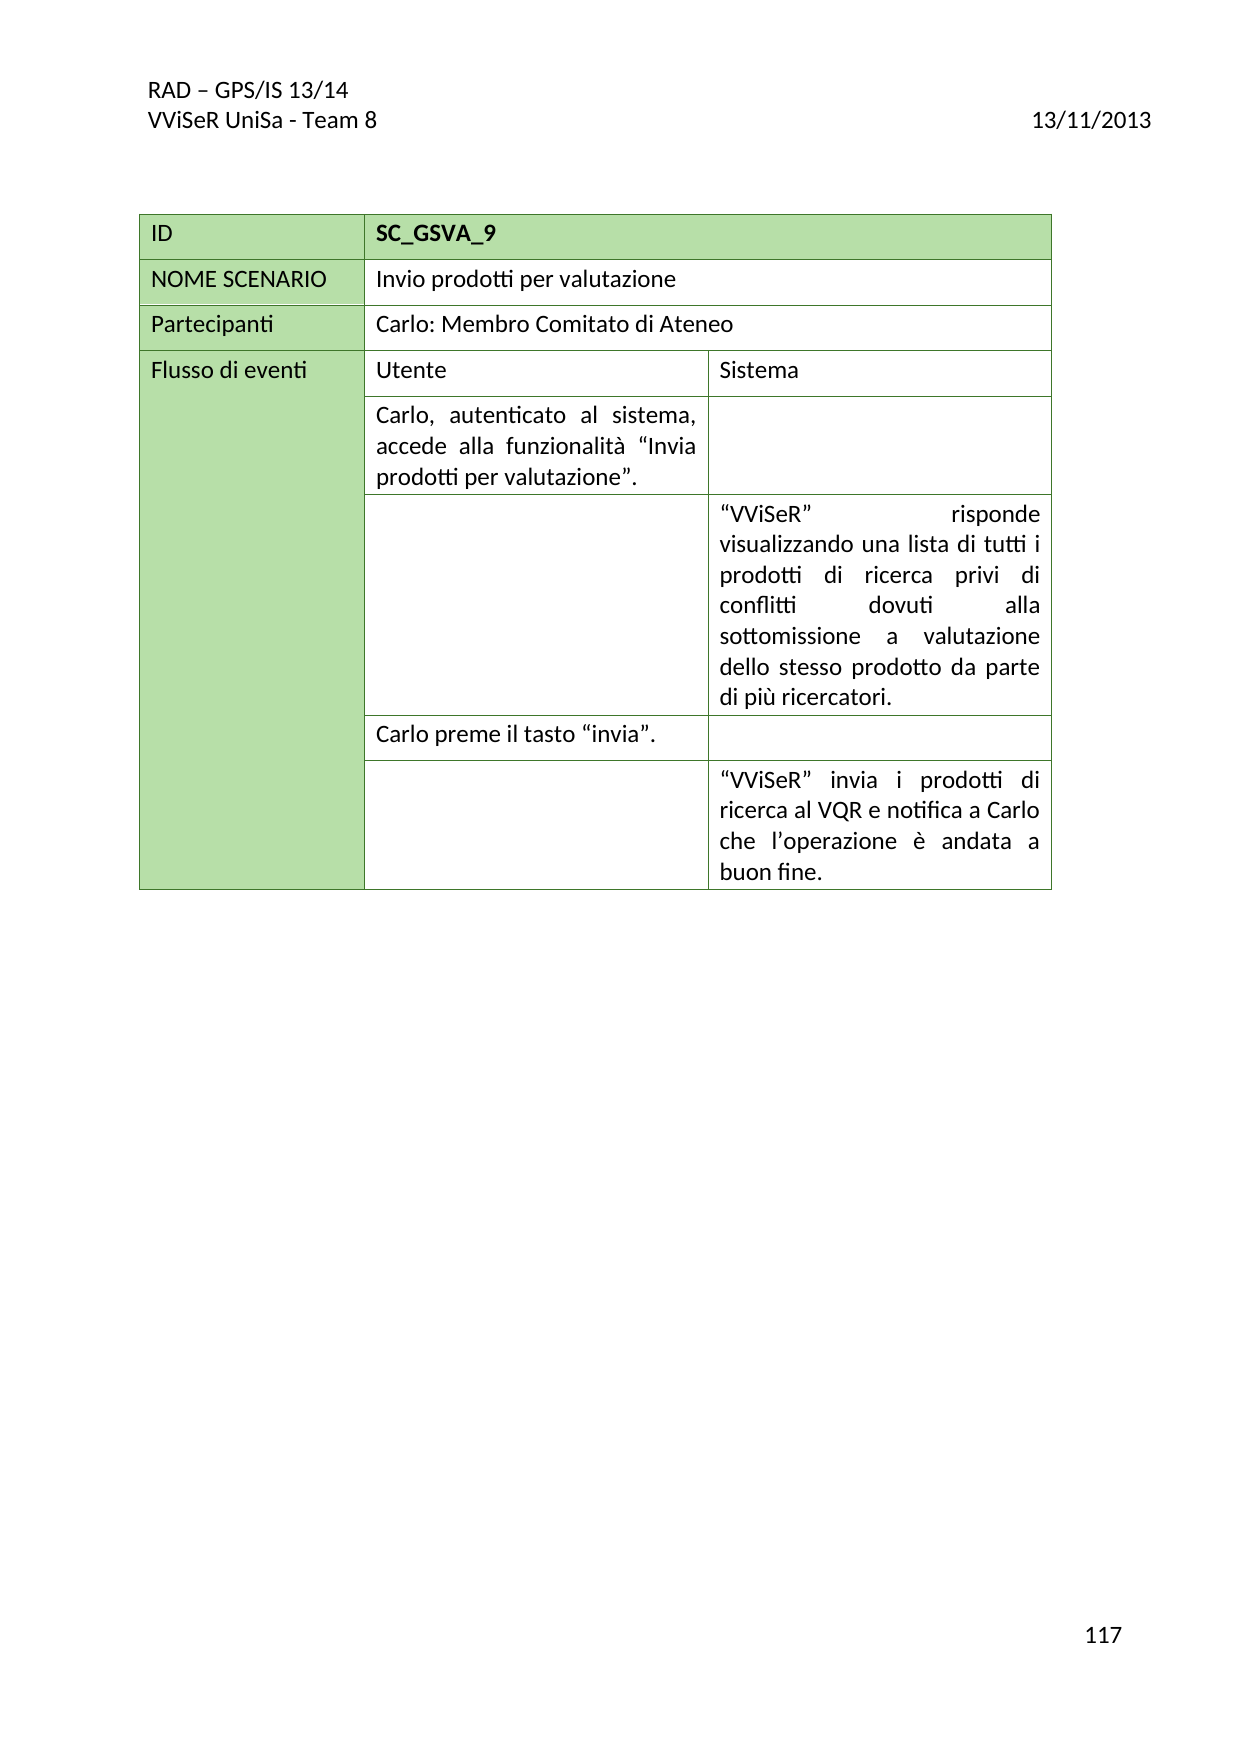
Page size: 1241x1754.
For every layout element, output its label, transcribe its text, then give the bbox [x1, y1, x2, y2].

table_cell “VViSeR” risponde visualizzando una lista di tutti i prodotti di ricerca privi di conflitti dovuti alla sottomissione a valutazione dello stesso prodotto da parte di più ricercatori. [709, 495, 1051, 714]
table_cell Carlo preme il tasto “invia”. [365, 716, 708, 760]
table_cell Carlo: Membro Comitato di Ateneo [365, 306, 1051, 350]
table_cell Carlo, autenticato al sistema, accede alla funzionalità “Invia prodotti per valutazione”. [365, 397, 708, 494]
table_cell Utente [365, 351, 708, 396]
table_cell [709, 397, 1051, 494]
table_cell [709, 716, 1051, 760]
table_cell Invio prodotti per valutazione [365, 260, 1051, 304]
table_cell NOME SCENARIO [140, 260, 364, 304]
table_cell Sistema [709, 351, 1051, 396]
table_cell Partecipanti [140, 306, 364, 350]
table_header SC_GSVA_9 [365, 215, 1051, 259]
table_cell [365, 761, 708, 889]
table_cell Flusso di eventi [140, 351, 364, 889]
table_header ID [140, 215, 364, 259]
table_cell “VViSeR” invia i prodotti di ricerca al VQR e notifica a Carlo che l’operazione è andata a buon fine. [709, 761, 1051, 889]
table_cell [365, 495, 708, 714]
